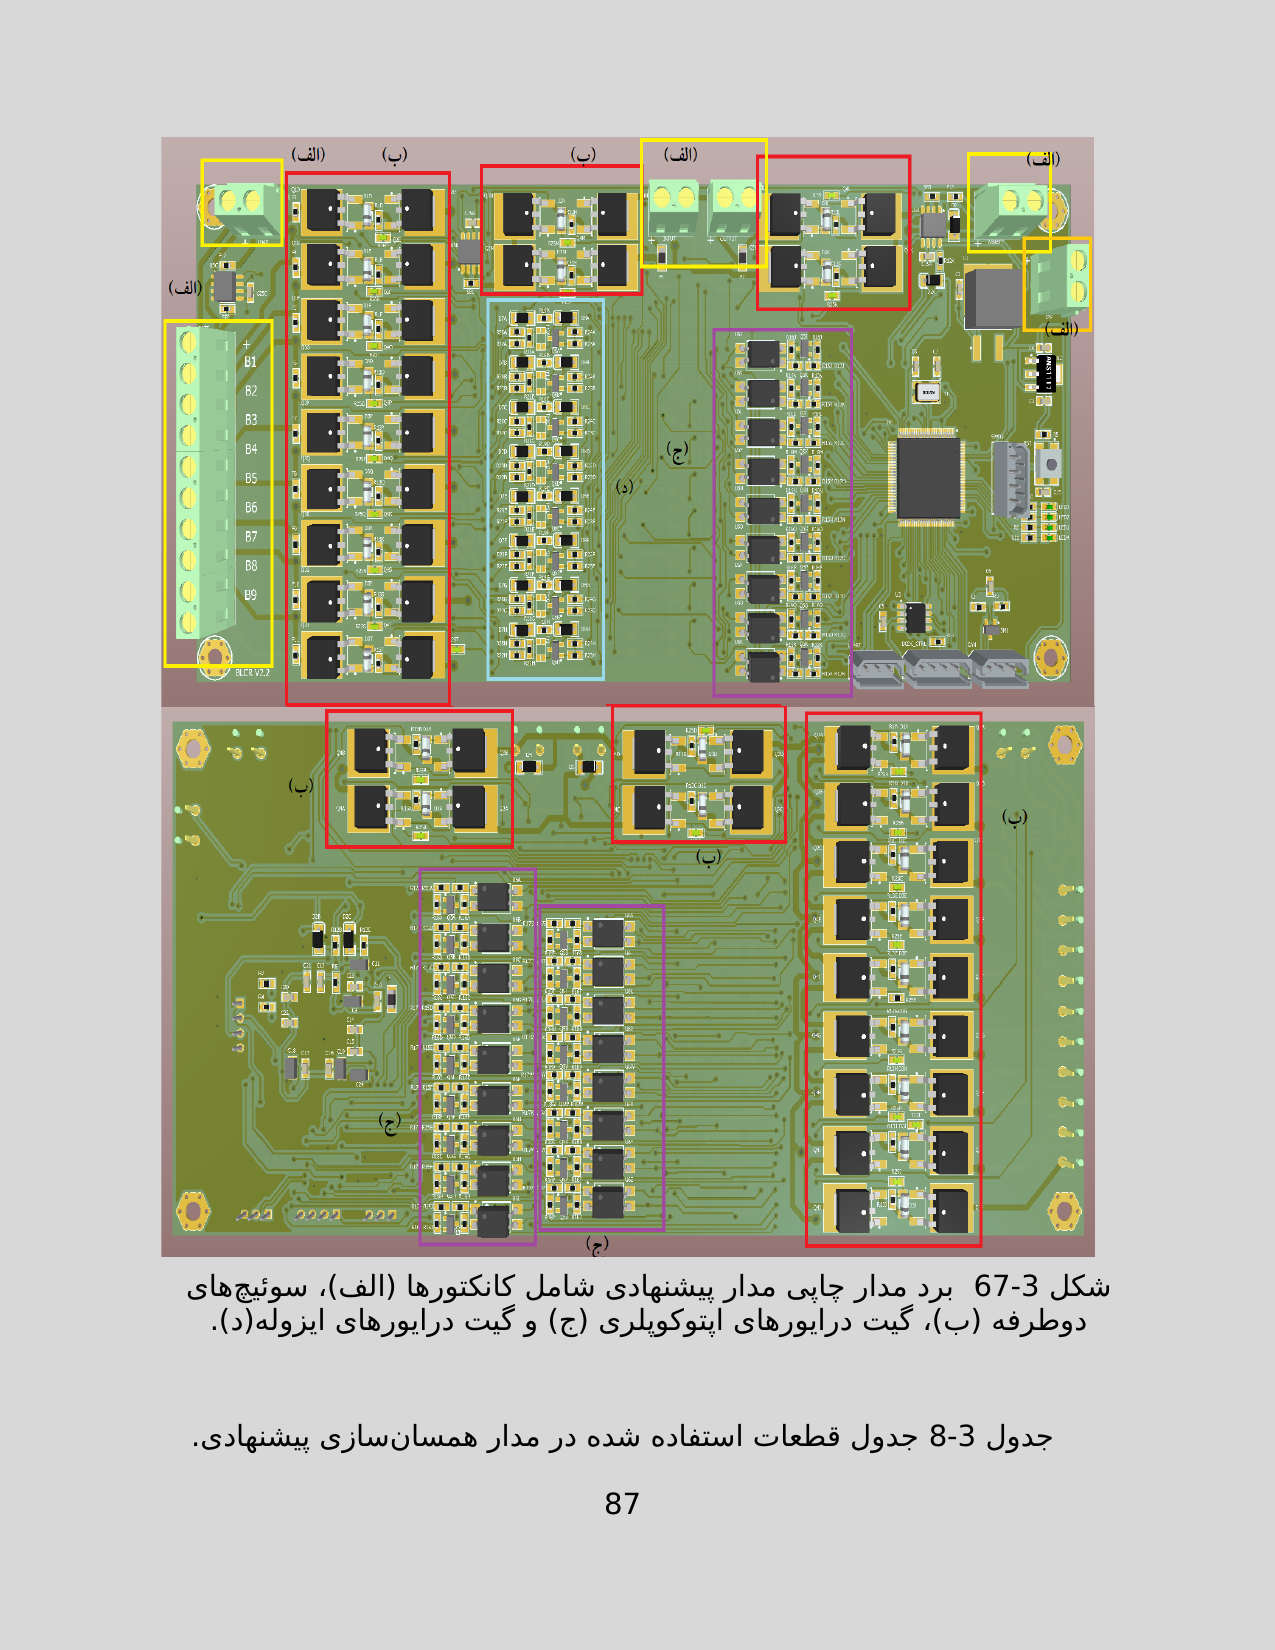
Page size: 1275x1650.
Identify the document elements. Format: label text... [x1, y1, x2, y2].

table_header [161, 125, 1136, 1269]
subtitle جدول ‏3-8 جدول قطعات استفاده شده در مدار همسان‌سازی پیشنهادی. [150, 1420, 1125, 1454]
picture [161, 137, 1095, 1257]
